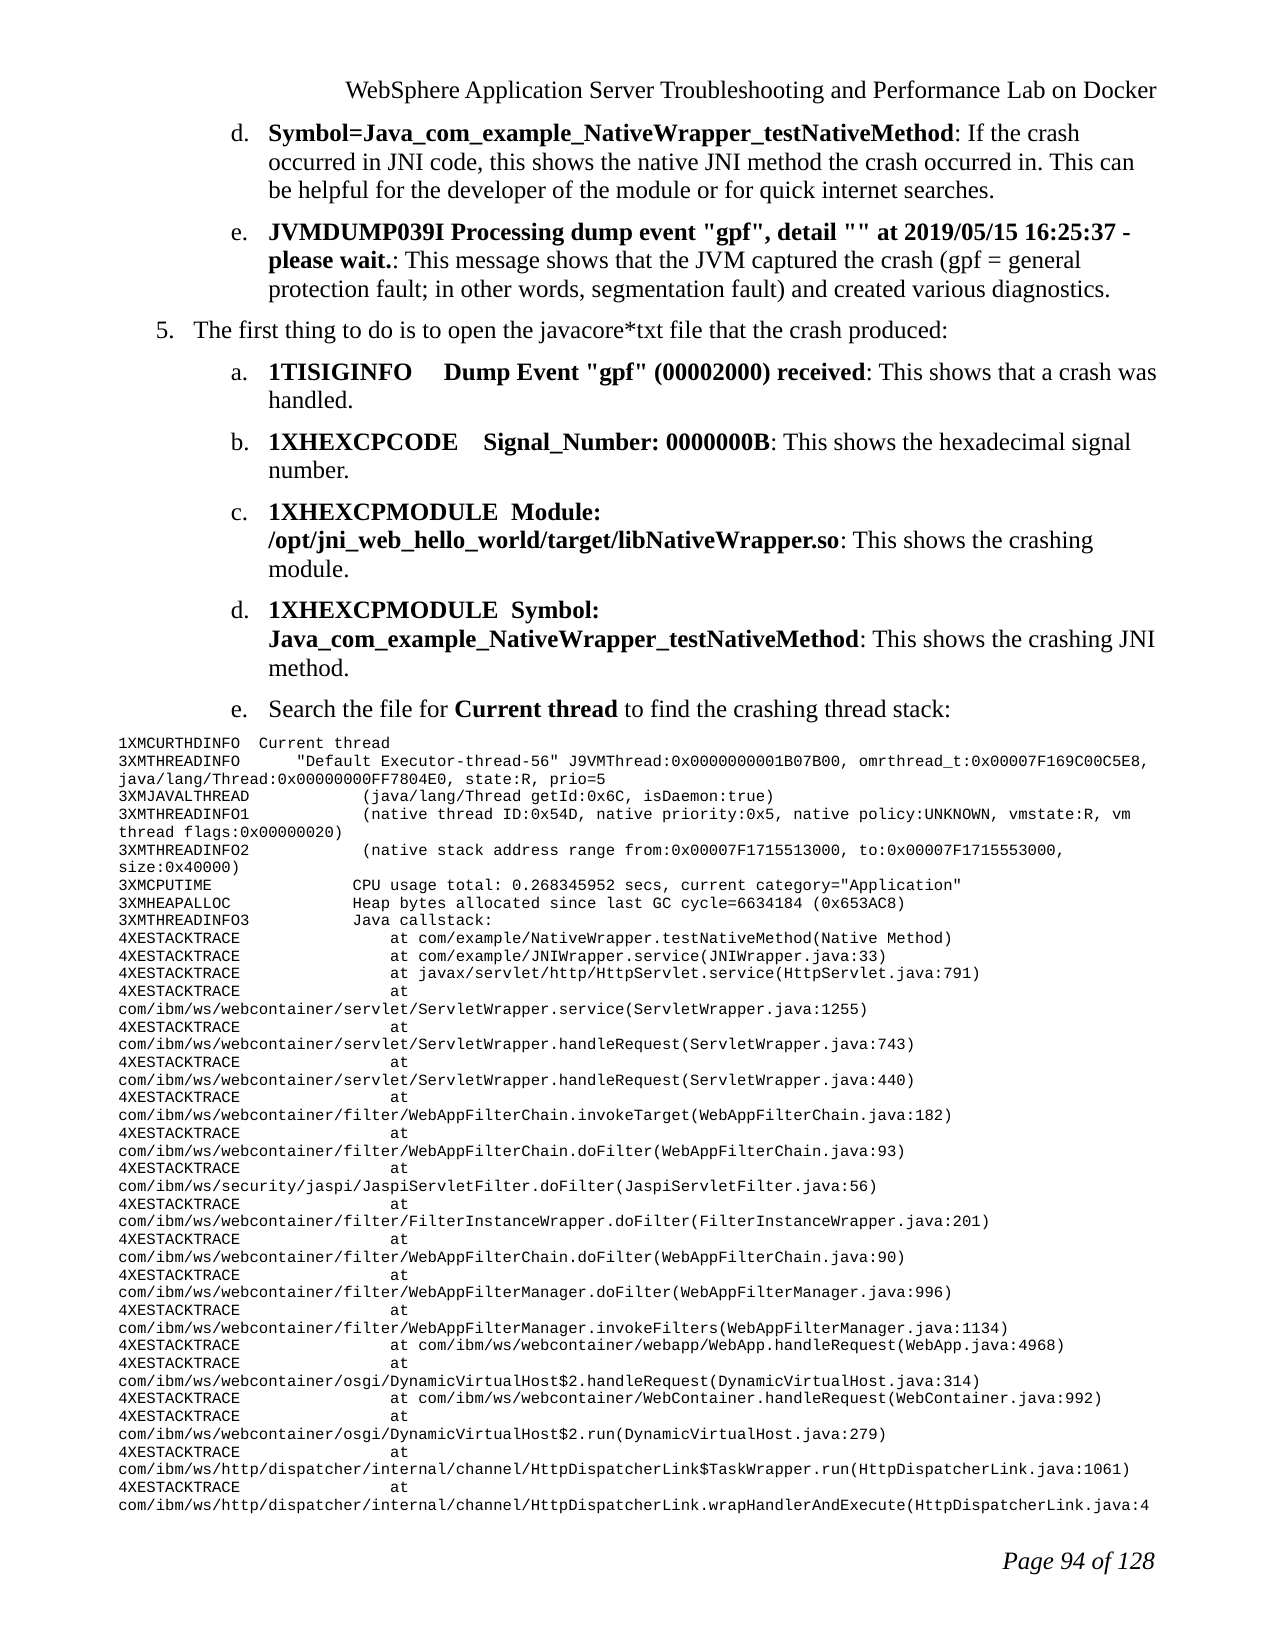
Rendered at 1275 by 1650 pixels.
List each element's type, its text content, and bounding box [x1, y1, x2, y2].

text 3XMTHREADINFO1 (native thread ID:0x54D, native priority:0x5, native policy:UNKNOWN, vmstate:R, vm thread flags:0x00000020) [118, 806, 1157, 842]
text 3XMTHREADINFO3 Java callstack: [118, 913, 1157, 930]
text 4XESTACKTRACE at com/ibm/ws/security/jaspi/JaspiServletFilter.doFilter(JaspiServletFilter.java:56) [118, 1161, 1157, 1196]
text 4XESTACKTRACE at com/ibm/ws/webcontainer/osgi/DynamicVirtualHost$2.handleRequest(DynamicVirtualHost.java:314) [118, 1355, 1157, 1391]
text 4XESTACKTRACE at com/ibm/ws/webcontainer/servlet/ServletWrapper.service(ServletWrapper.java:1255) [118, 983, 1157, 1019]
text 4XESTACKTRACE at com/ibm/ws/webcontainer/filter/WebAppFilterChain.doFilter(WebAppFilterChain.java:93) [118, 1125, 1157, 1161]
text 3XMJAVALTHREAD (java/lang/Thread getId:0x6C, isDaemon:true) [118, 789, 1157, 806]
list Search the file for Current thread to find the crashing thread stack: [231, 694, 1157, 723]
text 4XESTACKTRACE at com/ibm/ws/webcontainer/filter/WebAppFilterChain.invokeTarget(WebAppFilterChain.java:182) [118, 1090, 1157, 1125]
text 4XESTACKTRACE at com/example/NativeWrapper.testNativeMethod(Native Method) [118, 930, 1157, 948]
list The first thing to do is to open the javacore*txt file that the crash produced: [156, 316, 1157, 344]
list 1XHEXCPCODE Signal_Number: 0000000B: This shows the hexadecimal signal number. [231, 427, 1157, 484]
text 3XMCPUTIME CPU usage total: 0.268345952 secs, current category="Application" [118, 877, 1157, 895]
list 1TISIGINFO Dump Event "gpf" (00002000) received: This shows that a crash was handled. [231, 357, 1157, 414]
list JVMDUMP039I Processing dump event "gpf", detail "" at 2019/05/15 16:25:37 - please wait.: This message shows that the JVM captured the crash (gpf = general protection fault; in other words, segmentation fault) and created various diagnostics. [231, 217, 1157, 303]
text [118, 1479, 1157, 1515]
text 4XESTACKTRACE at com/ibm/ws/webcontainer/filter/WebAppFilterManager.doFilter(WebAppFilterManager.java:996) [118, 1267, 1157, 1302]
text 4XESTACKTRACE at com/ibm/ws/webcontainer/servlet/ServletWrapper.handleRequest(ServletWrapper.java:743) [118, 1019, 1157, 1054]
text 1XMCURTHDINFO Current thread [118, 736, 1157, 753]
text 3XMHEAPALLOC Heap bytes allocated since last GC cycle=6634184 (0x653AC8) [118, 895, 1157, 913]
text 4XESTACKTRACE at com/ibm/ws/webcontainer/filter/FilterInstanceWrapper.doFilter(FilterInstanceWrapper.java:201) [118, 1196, 1157, 1231]
text 3XMTHREADINFO2 (native stack address range from:0x00007F1715513000, to:0x00007F1715553000, size:0x40000) [118, 842, 1157, 877]
text 4XESTACKTRACE at com/ibm/ws/webcontainer/WebContainer.handleRequest(WebContainer.java:992) [118, 1391, 1157, 1408]
text 4XESTACKTRACE at com/ibm/ws/webcontainer/servlet/ServletWrapper.handleRequest(ServletWrapper.java:440) [118, 1054, 1157, 1090]
text 4XESTACKTRACE at com/ibm/ws/webcontainer/filter/WebAppFilterManager.invokeFilters(WebAppFilterManager.java:1134) [118, 1302, 1157, 1338]
text 3XMTHREADINFO "Default Executor-thread-56" J9VMThread:0x0000000001B07B00, omrthread_t:0x00007F169C00C5E8, java/lang/Thread:0x00000000FF7804E0, state:R, prio=5 [118, 753, 1157, 789]
text 4XESTACKTRACE at javax/servlet/http/HttpServlet.service(HttpServlet.java:791) [118, 966, 1157, 983]
text 4XESTACKTRACE at com/ibm/ws/webcontainer/osgi/DynamicVirtualHost$2.run(DynamicVirtualHost.java:279) [118, 1408, 1157, 1444]
text 4XESTACKTRACE at com/ibm/ws/http/dispatcher/internal/channel/HttpDispatcherLink$TaskWrapper.run(HttpDispatcherLink.java:1061) [118, 1444, 1157, 1479]
text 4XESTACKTRACE at com/ibm/ws/webcontainer/webapp/WebApp.handleRequest(WebApp.java:4968) [118, 1338, 1157, 1355]
text 4XESTACKTRACE at com/example/JNIWrapper.service(JNIWrapper.java:33) [118, 948, 1157, 966]
list 1XHEXCPMODULE Module: /opt/jni_web_hello_world/target/libNativeWrapper.so: This shows the crashing module. [231, 497, 1157, 583]
list 1XHEXCPMODULE Symbol: Java_com_example_NativeWrapper_testNativeMethod: This shows the crashing JNI method. [231, 596, 1157, 682]
list Symbol=Java_com_example_NativeWrapper_testNativeMethod: If the crash occurred in JNI code, this shows the native JNI method the crash occurred in. This can be helpful for the developer of the module or for quick internet searches. [231, 118, 1157, 204]
text 4XESTACKTRACE at com/ibm/ws/webcontainer/filter/WebAppFilterChain.doFilter(WebAppFilterChain.java:90) [118, 1231, 1157, 1267]
